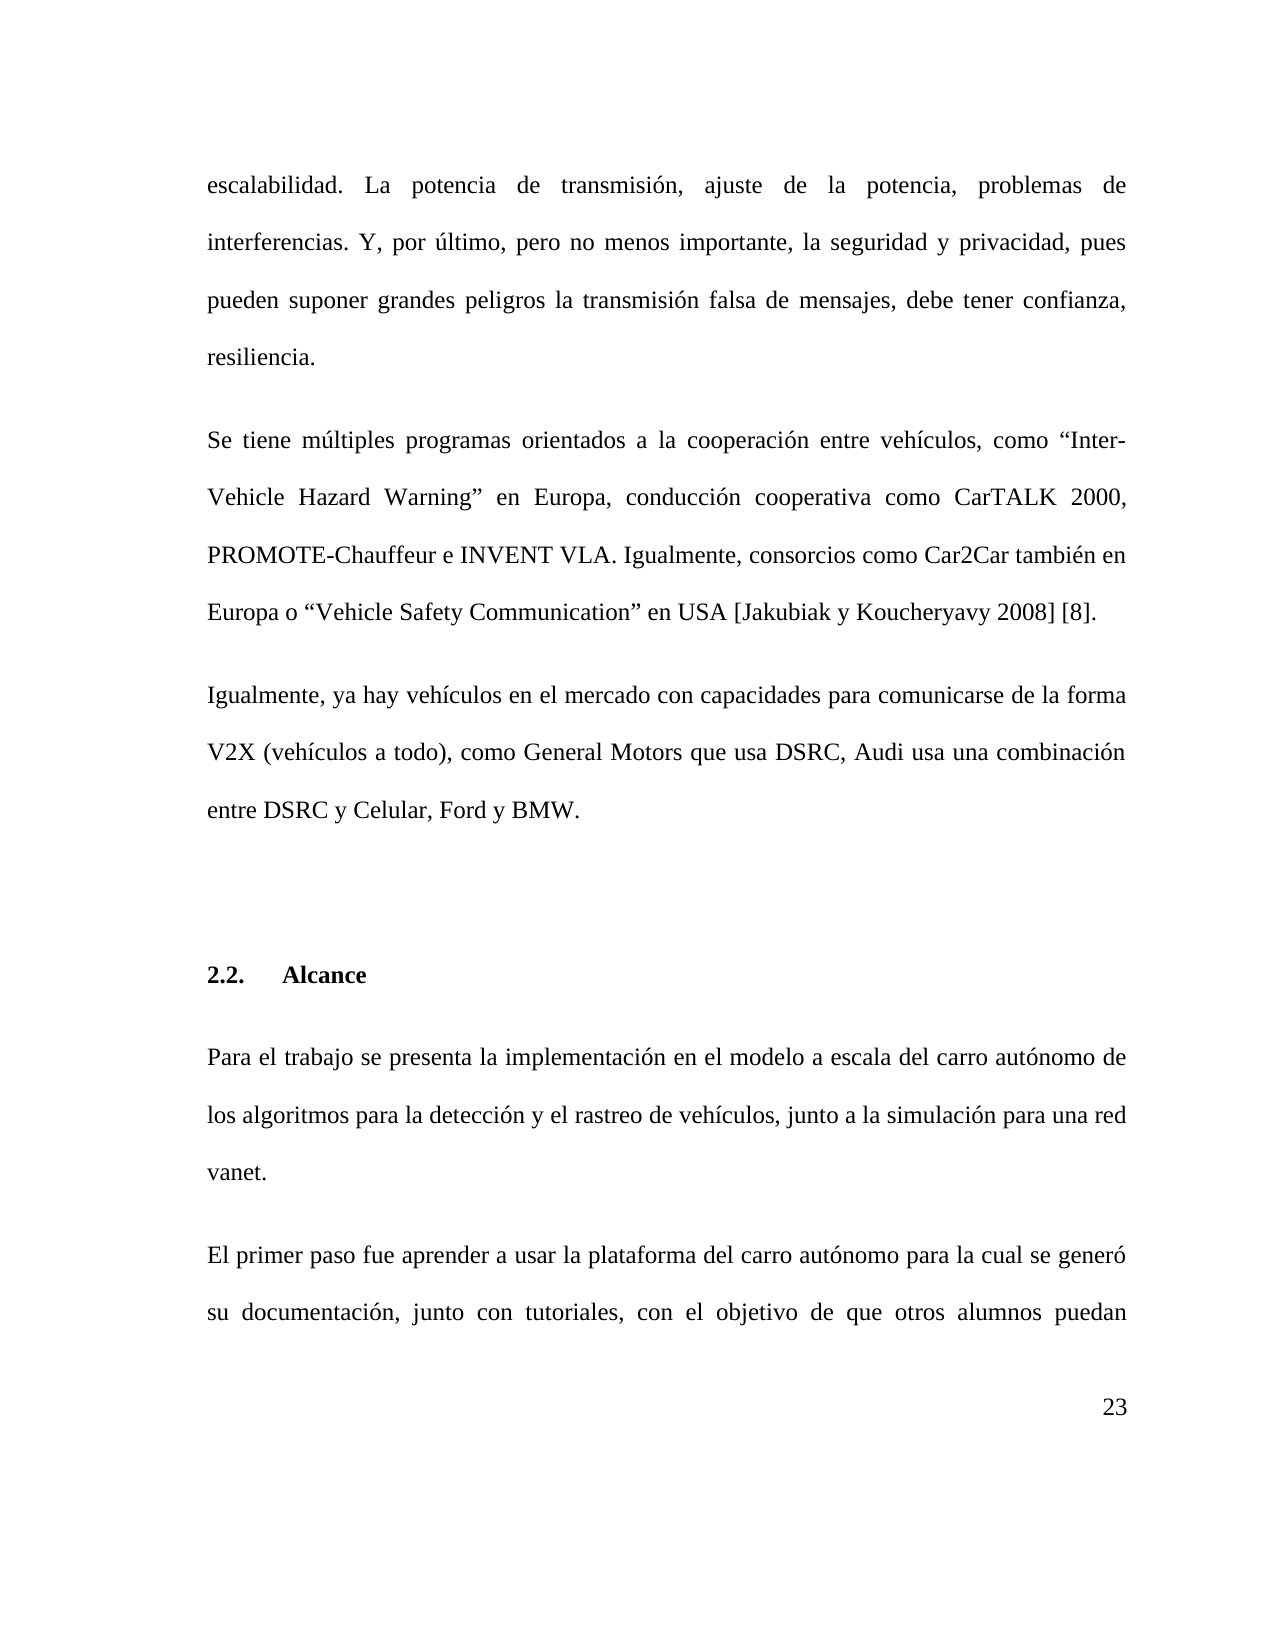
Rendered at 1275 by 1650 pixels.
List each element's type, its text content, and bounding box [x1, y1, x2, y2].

text Se tiene múltiples programas orientados a la cooperación entre vehículos, como “Inter-Vehicle Hazard Warning” en Europa, conducción cooperativa como CarTALK 2000, PROMOTE-Chauffeur e INVENT VLA. Igualmente, consorcios como Car2Car también en Europa o “Vehicle Safety Communication” en USA [Jakubiak y Koucheryavy 2008] [8]. [207, 425, 1127, 626]
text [207, 170, 1127, 371]
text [207, 1240, 1127, 1326]
text Igualmente, ya hay vehículos en el mercado con capacidades para comunicarse de la forma V2X (vehículos a todo), como General Motors que usa DSRC, Audi usa una combinación entre DSRC y Celular, Ford y BMW. [207, 680, 1127, 824]
text Para el trabajo se presenta la implementación en el modelo a escala del carro autónomo de los algoritmos para la detección y el rastreo de vehículos, junto a la simulación para una red vanet. [207, 1042, 1127, 1186]
subtitle Alcance [207, 960, 1127, 989]
